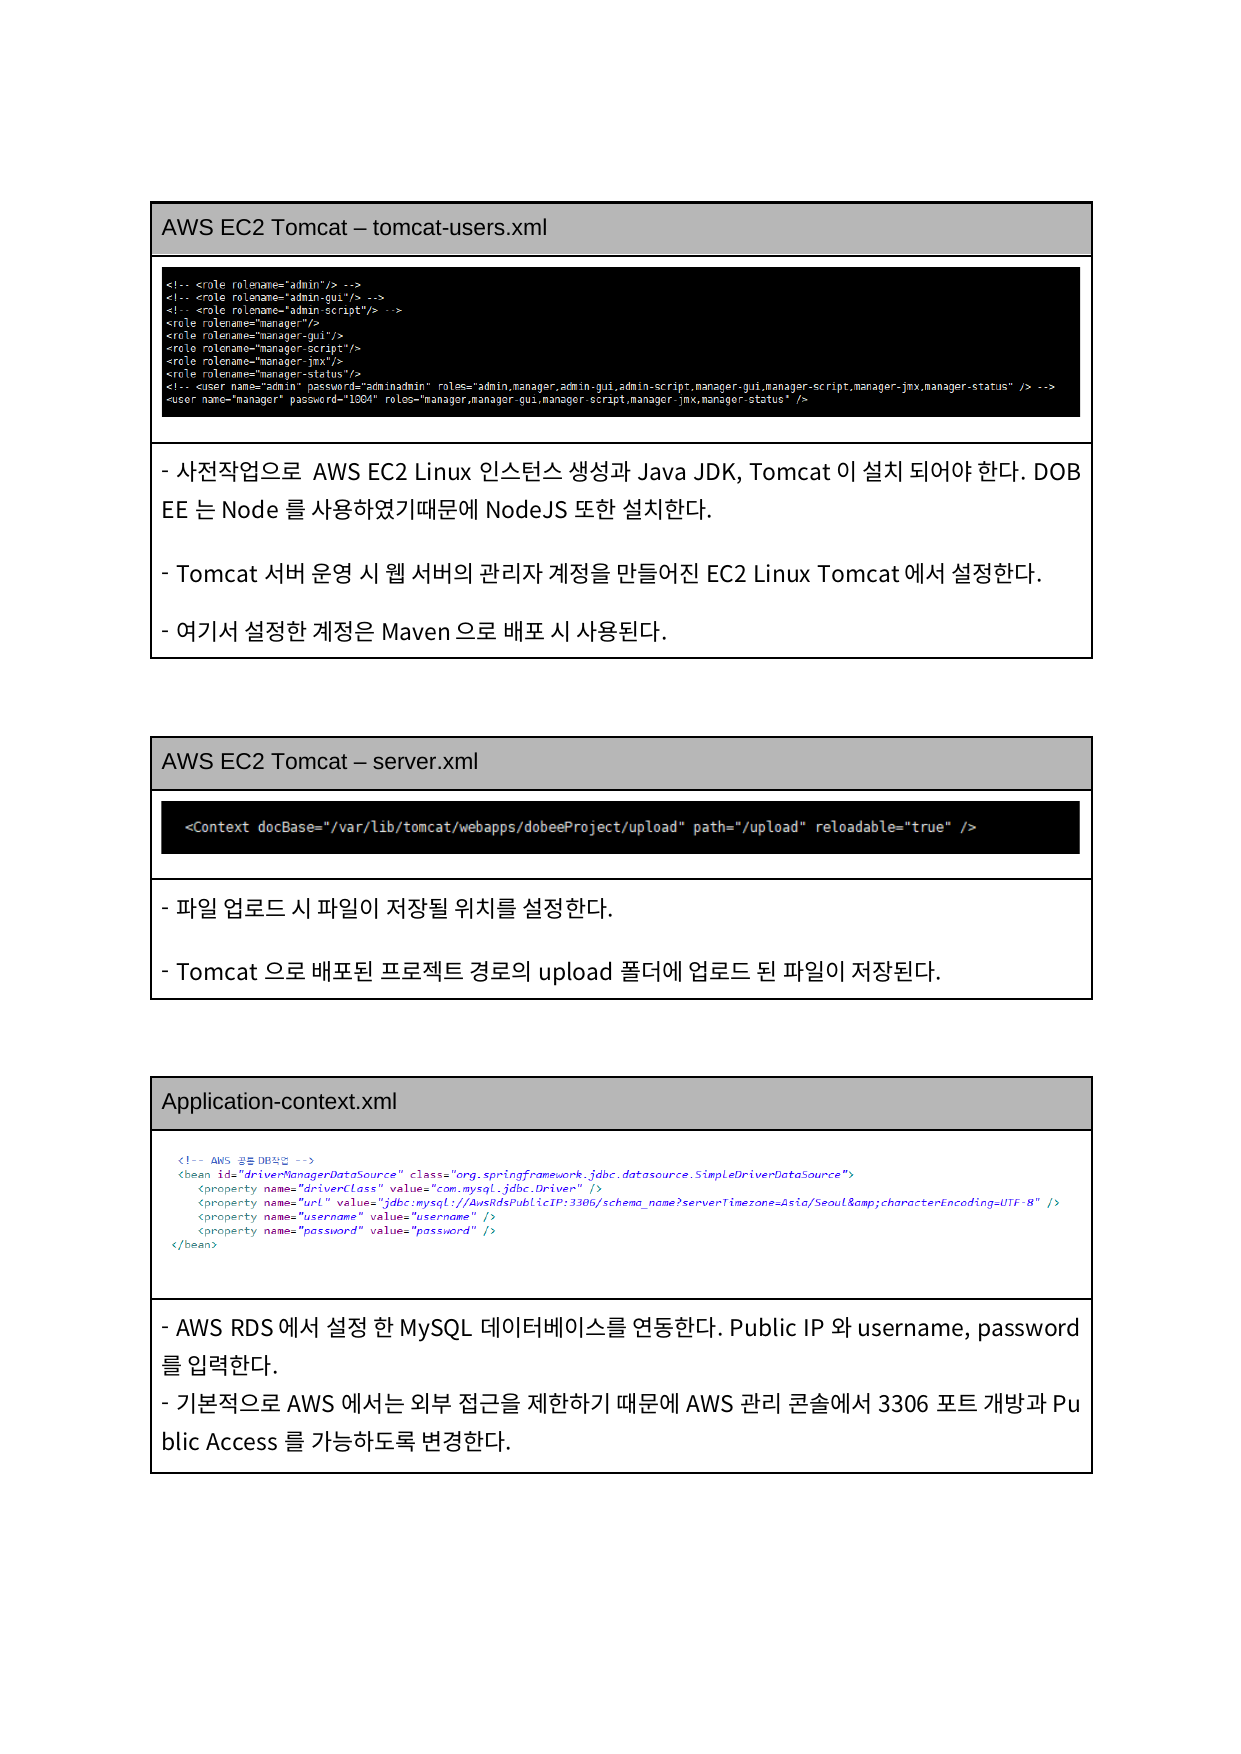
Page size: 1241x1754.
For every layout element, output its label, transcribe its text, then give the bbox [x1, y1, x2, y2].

picture [161, 1141, 1081, 1273]
table_cell [152, 257, 1091, 442]
table_header AWS EC2 Tomcat – tomcat-users.xml [152, 204, 1091, 254]
table_cell - AWS RDS에서 설정 한 MySQL 데이터베이스를 연동한다. Public IP 와 username, password 를 입력한다. - 기본적으로 AWS 에서는 외부 접근을 제한하기 때문에 AWS 관리 콘솔에서 3306 포트 개방과 Public Access 를 가능하도록 변경한다. [152, 1300, 1091, 1472]
table_cell - 파일 업로드 시 파일이 저장될 위치를 설정한다. - Tomcat 으로 배포된 프로젝트 경로의 upload 폴더에 업로드 된 파일이 저장된다. [152, 880, 1091, 997]
table_header AWS EC2 Tomcat – server.xml [152, 738, 1091, 789]
table_header Application-context.xml [152, 1078, 1091, 1129]
picture [161, 267, 1081, 417]
table_cell - 사전작업으로 AWS EC2 Linux 인스턴스 생성과 Java JDK, Tomcat이 설치 되어야 한다. DOBEE 는 Node 를 사용하였기때문에 NodeJS 또한 설치한다. - Tomcat 서버 운영 시 웹 서버의 관리자 계정을 만들어진 EC2 Linux Tomcat에서 설정한다. - 여기서 설정한 계정은 Maven으로 배포 시 사용된다. [152, 444, 1091, 657]
table_cell [152, 791, 1091, 878]
table_cell [152, 1131, 1091, 1297]
picture [161, 801, 1081, 854]
